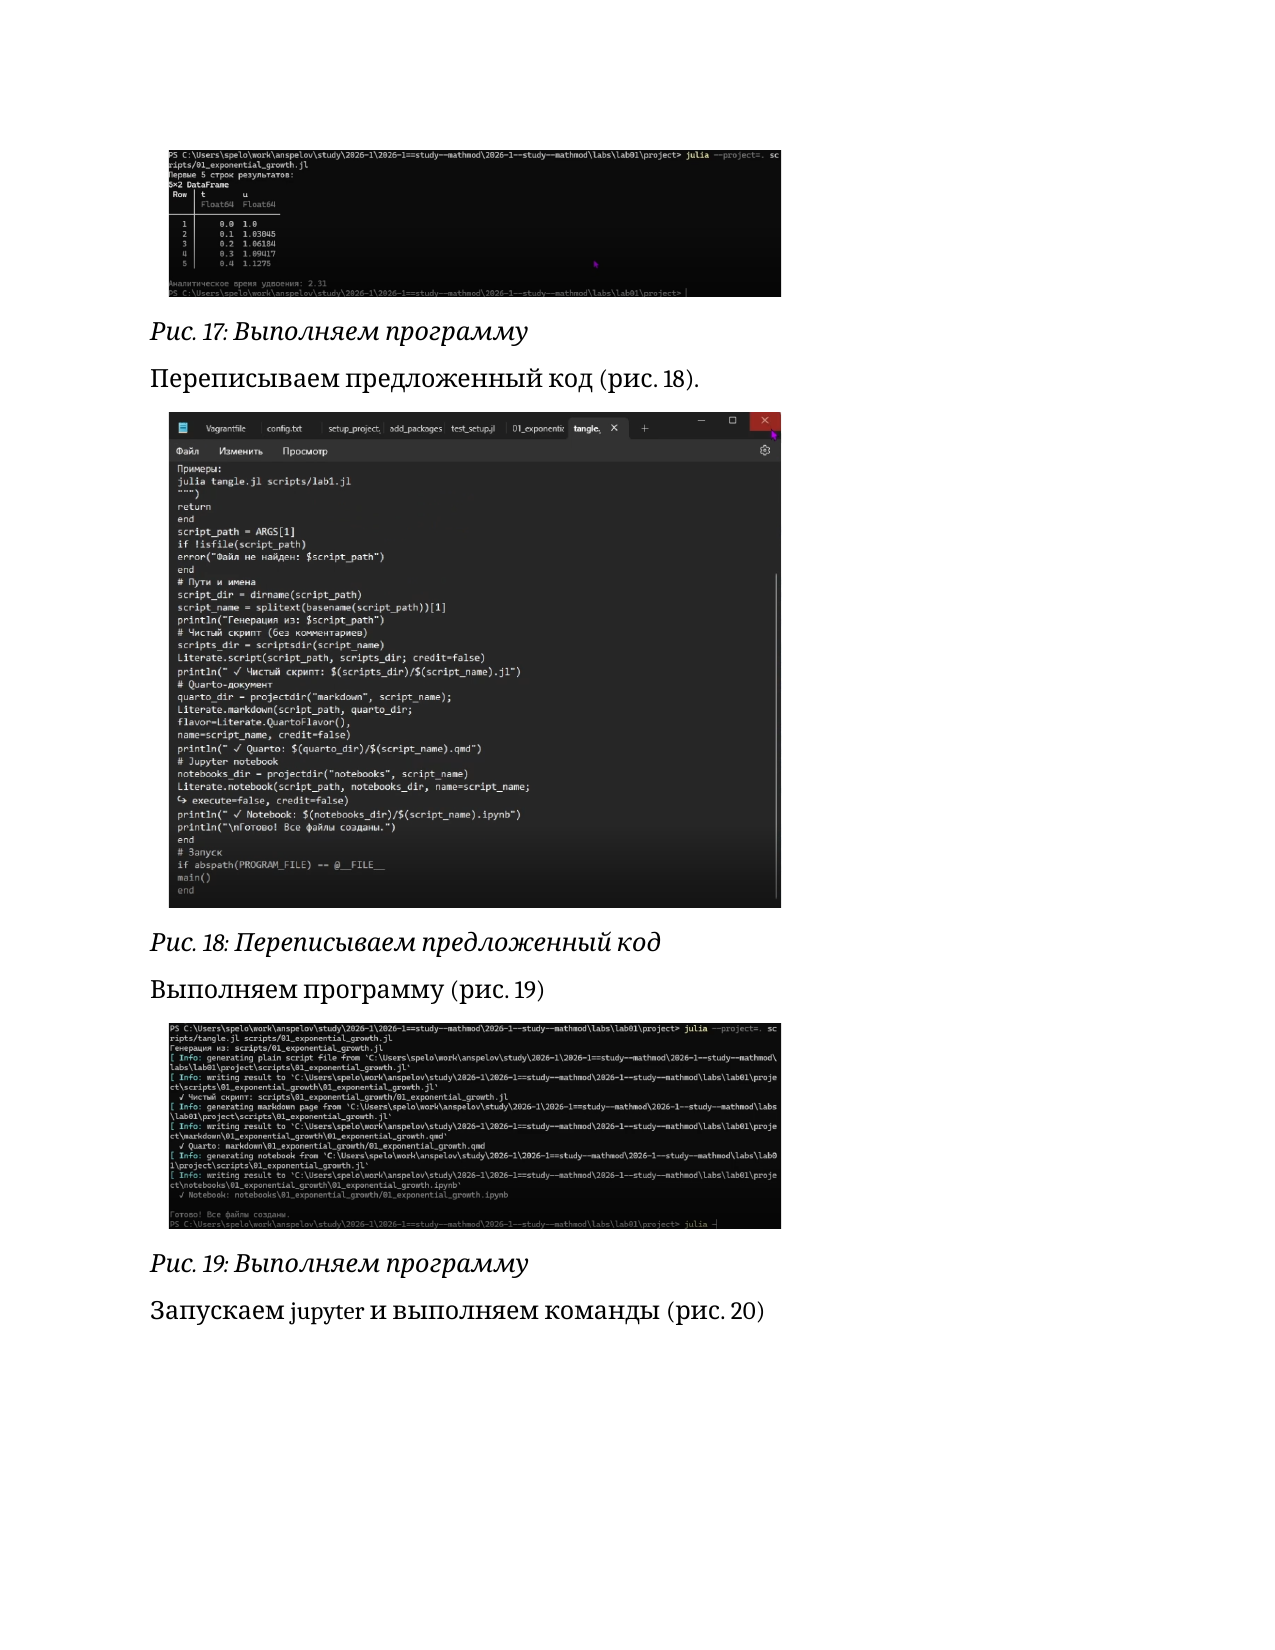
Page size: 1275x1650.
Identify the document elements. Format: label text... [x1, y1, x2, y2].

text Запускаем jupyter и выполняем команды (рис. 20) [150, 1297, 1125, 1326]
text Переписываем предложенный код (рис. 18). [150, 365, 1125, 394]
text Рис. 17: Выполняем программу [150, 318, 1125, 347]
picture [168, 150, 782, 297]
text Выполняем программу (рис. 19) [150, 976, 1125, 1005]
picture [168, 1023, 782, 1229]
text Рис. 18: Переписываем предложенный код [150, 928, 1125, 957]
text Рис. 19: Выполняем программу [150, 1249, 1125, 1278]
picture [168, 412, 782, 908]
